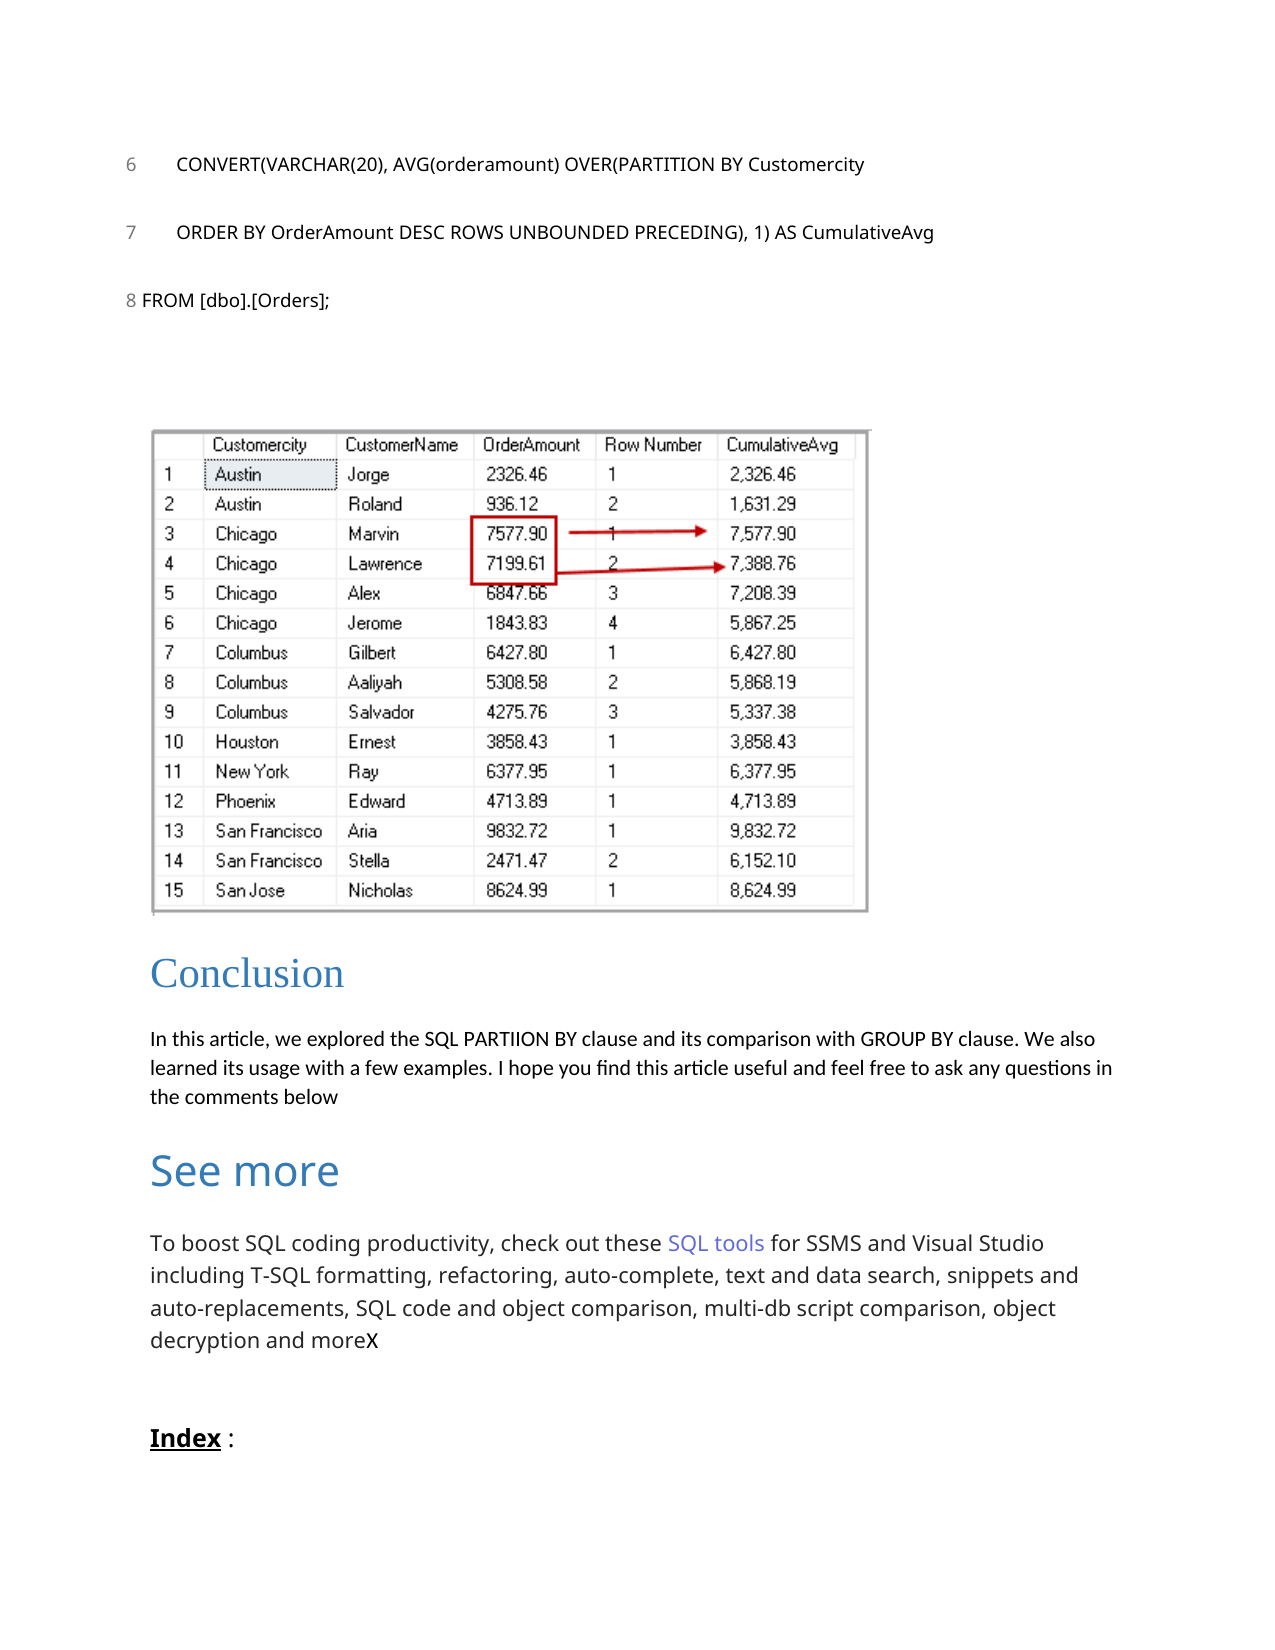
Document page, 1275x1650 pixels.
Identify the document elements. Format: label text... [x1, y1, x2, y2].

subtitle See more [150, 1141, 1125, 1199]
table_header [140, 150, 1125, 357]
subtitle Conclusion [150, 947, 1125, 996]
table_header 1 2 3 4 5 6 7 8 [122, 150, 140, 357]
picture [150, 428, 872, 916]
